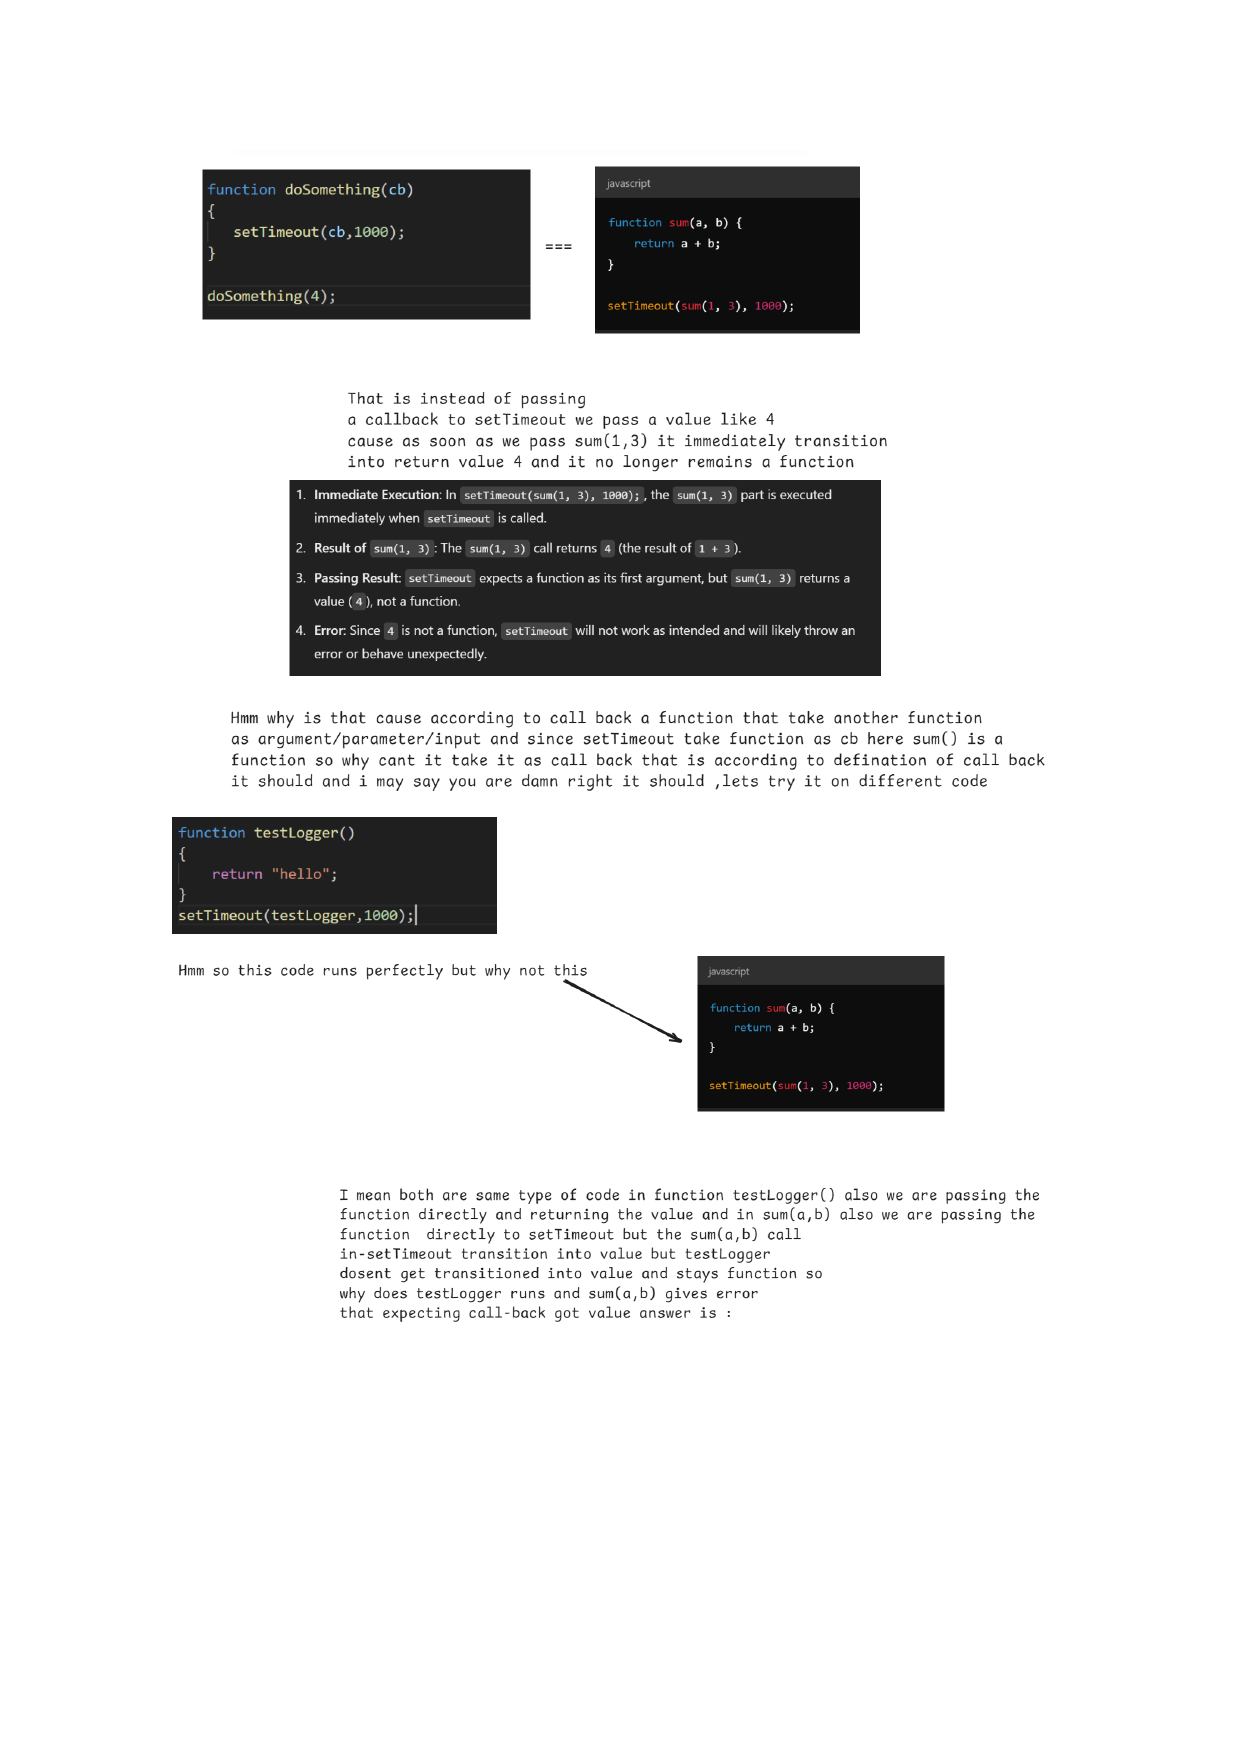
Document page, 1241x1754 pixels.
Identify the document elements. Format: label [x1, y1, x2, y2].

picture [150, 811, 1091, 1329]
picture [150, 150, 1091, 793]
